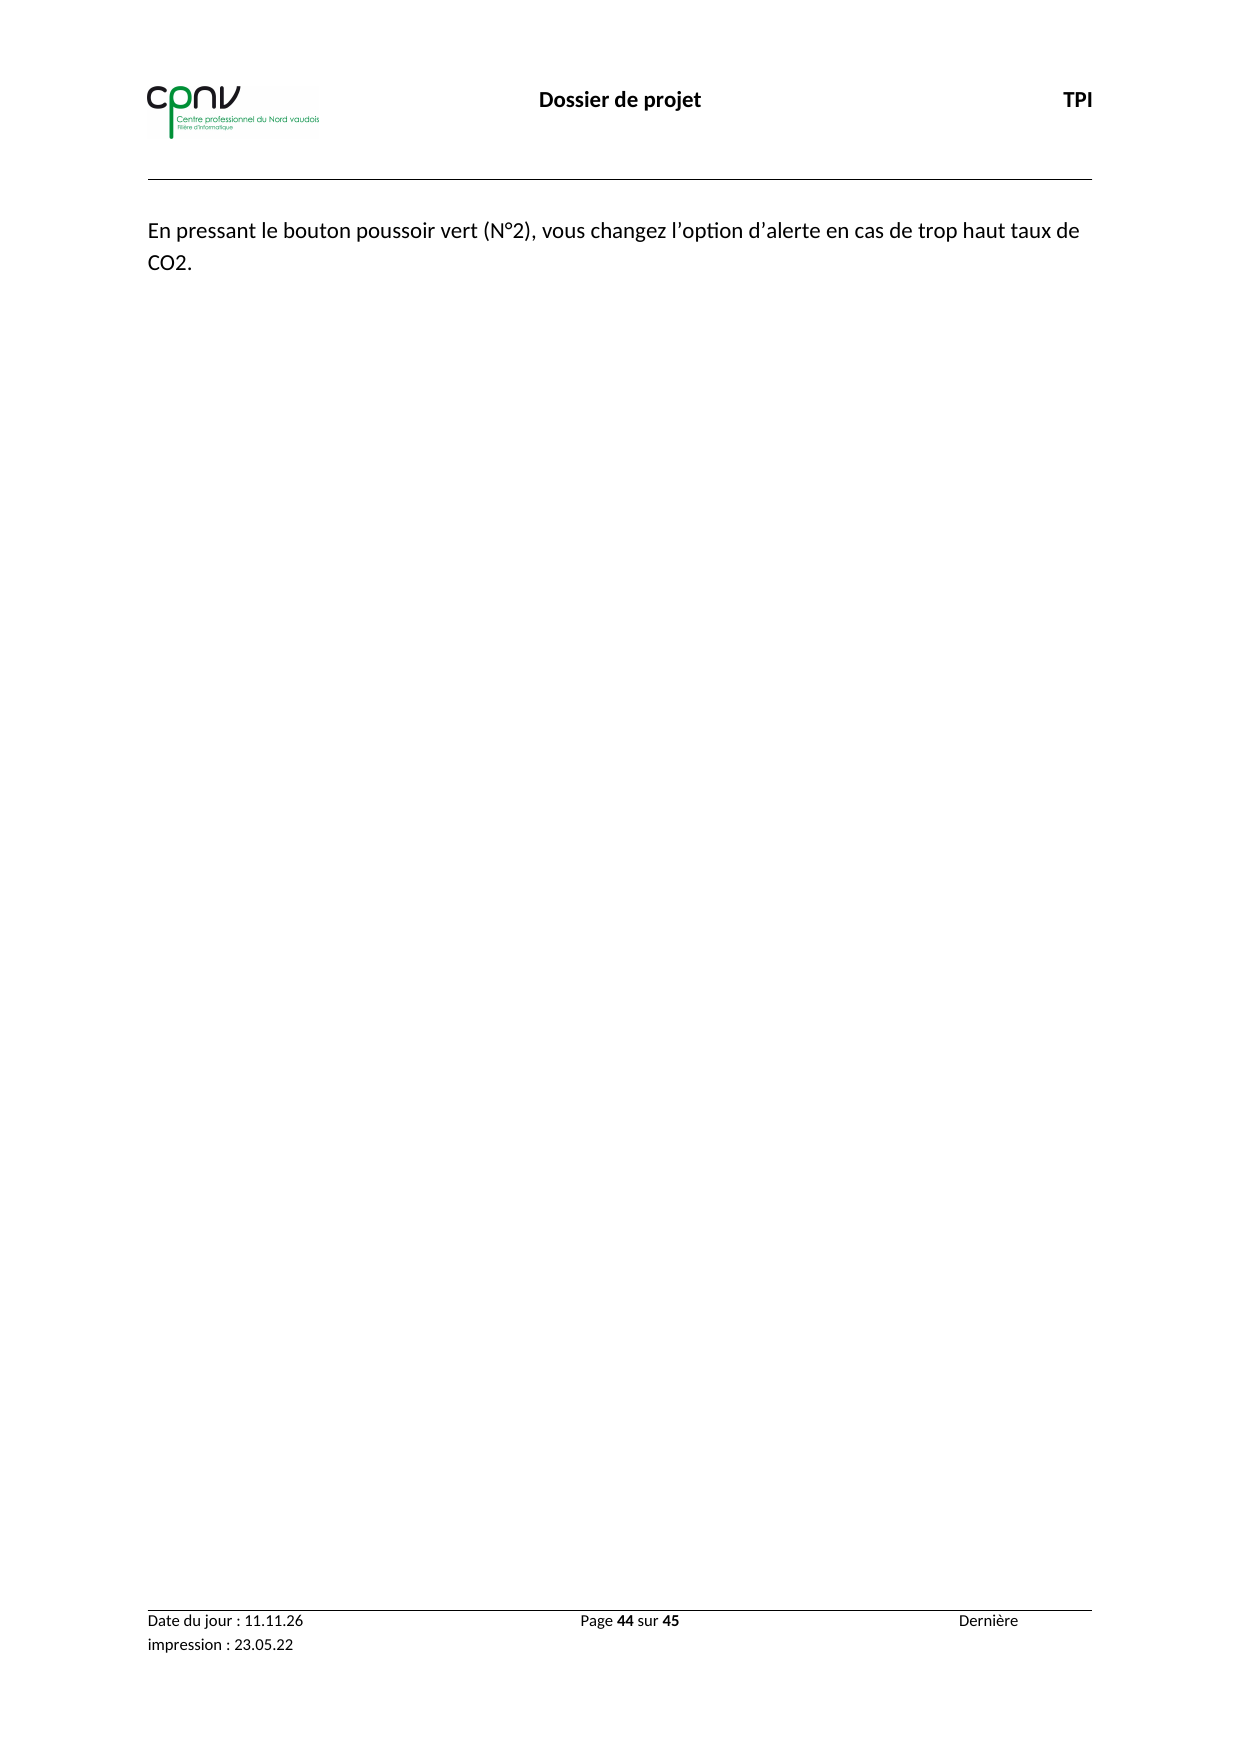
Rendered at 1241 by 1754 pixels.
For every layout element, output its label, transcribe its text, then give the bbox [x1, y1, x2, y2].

text En pressant le bouton poussoir vert (N°2), vous changez l’option d’alerte en cas de trop haut taux de CO2. [148, 216, 1092, 276]
picture [147, 86, 319, 139]
